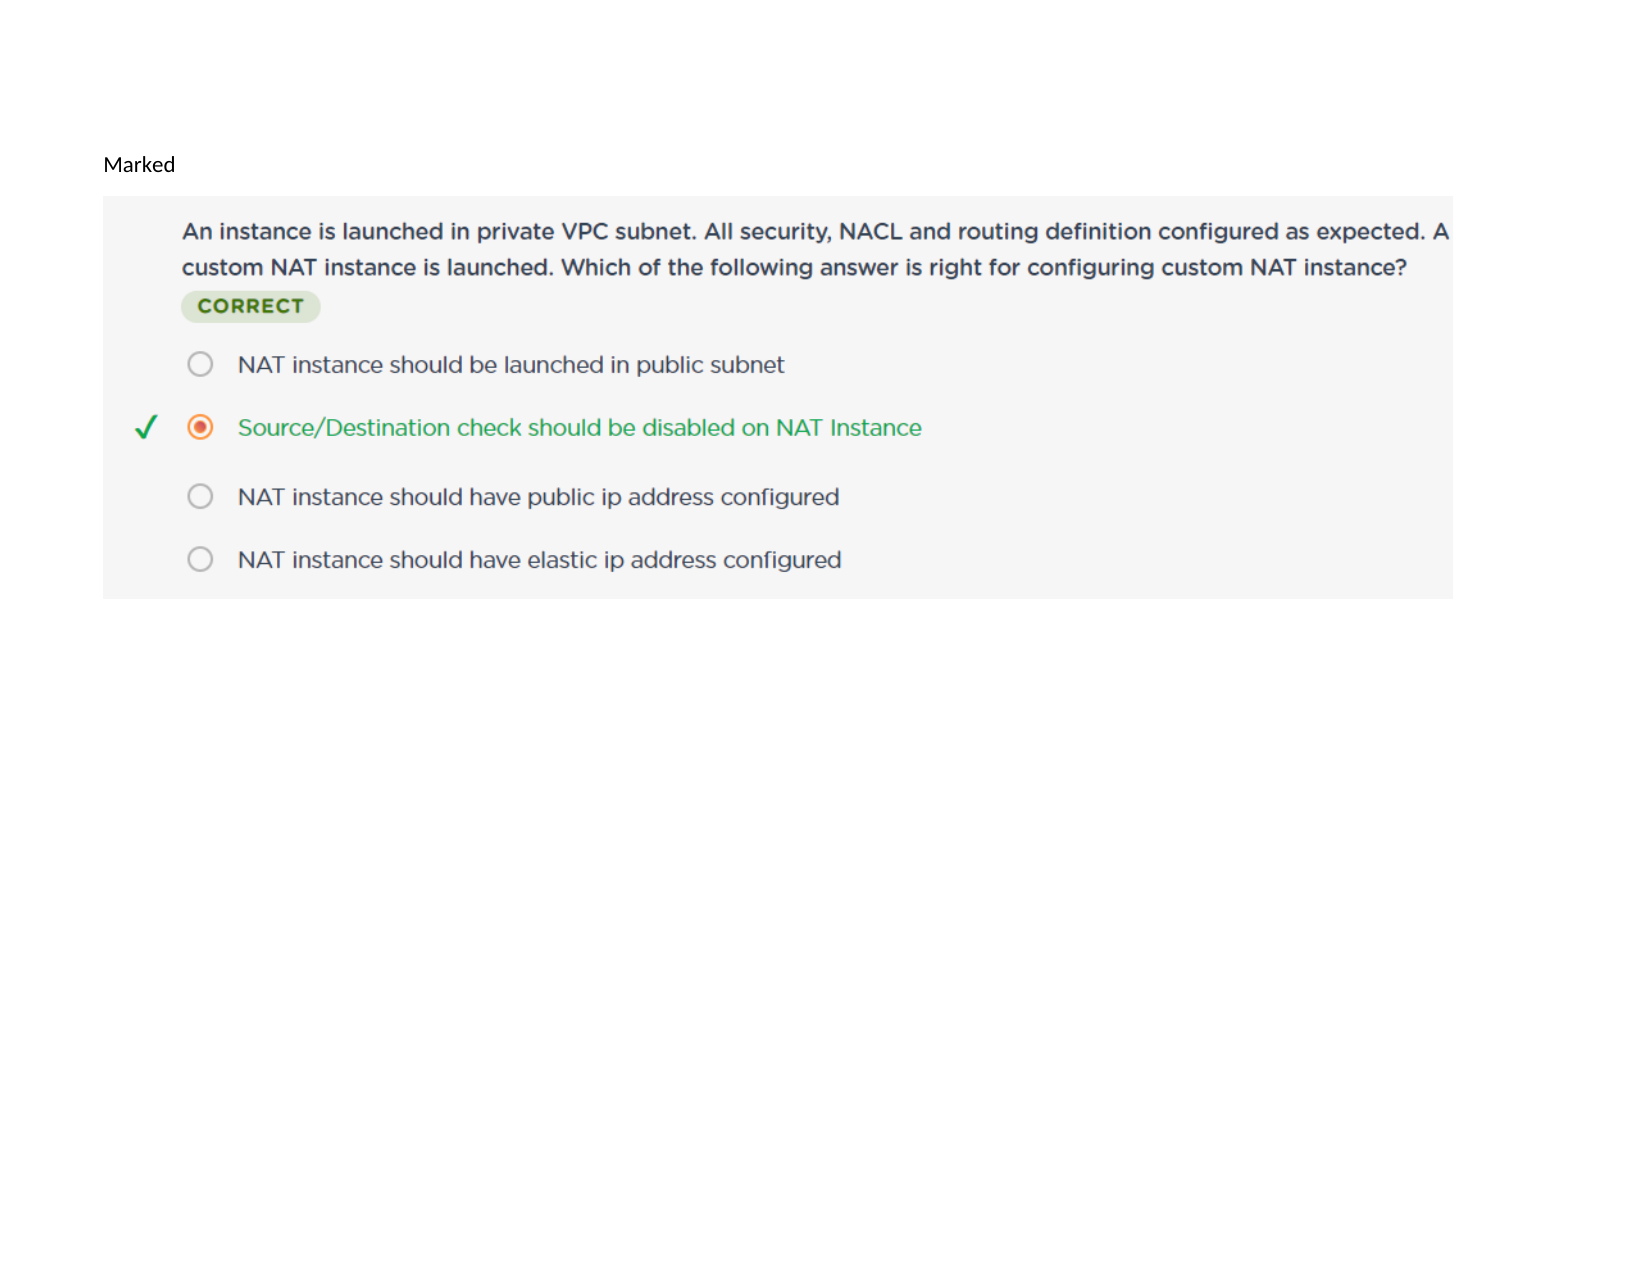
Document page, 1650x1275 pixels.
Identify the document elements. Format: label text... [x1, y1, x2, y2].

text Marked [103, 150, 1603, 178]
picture [103, 196, 1454, 599]
